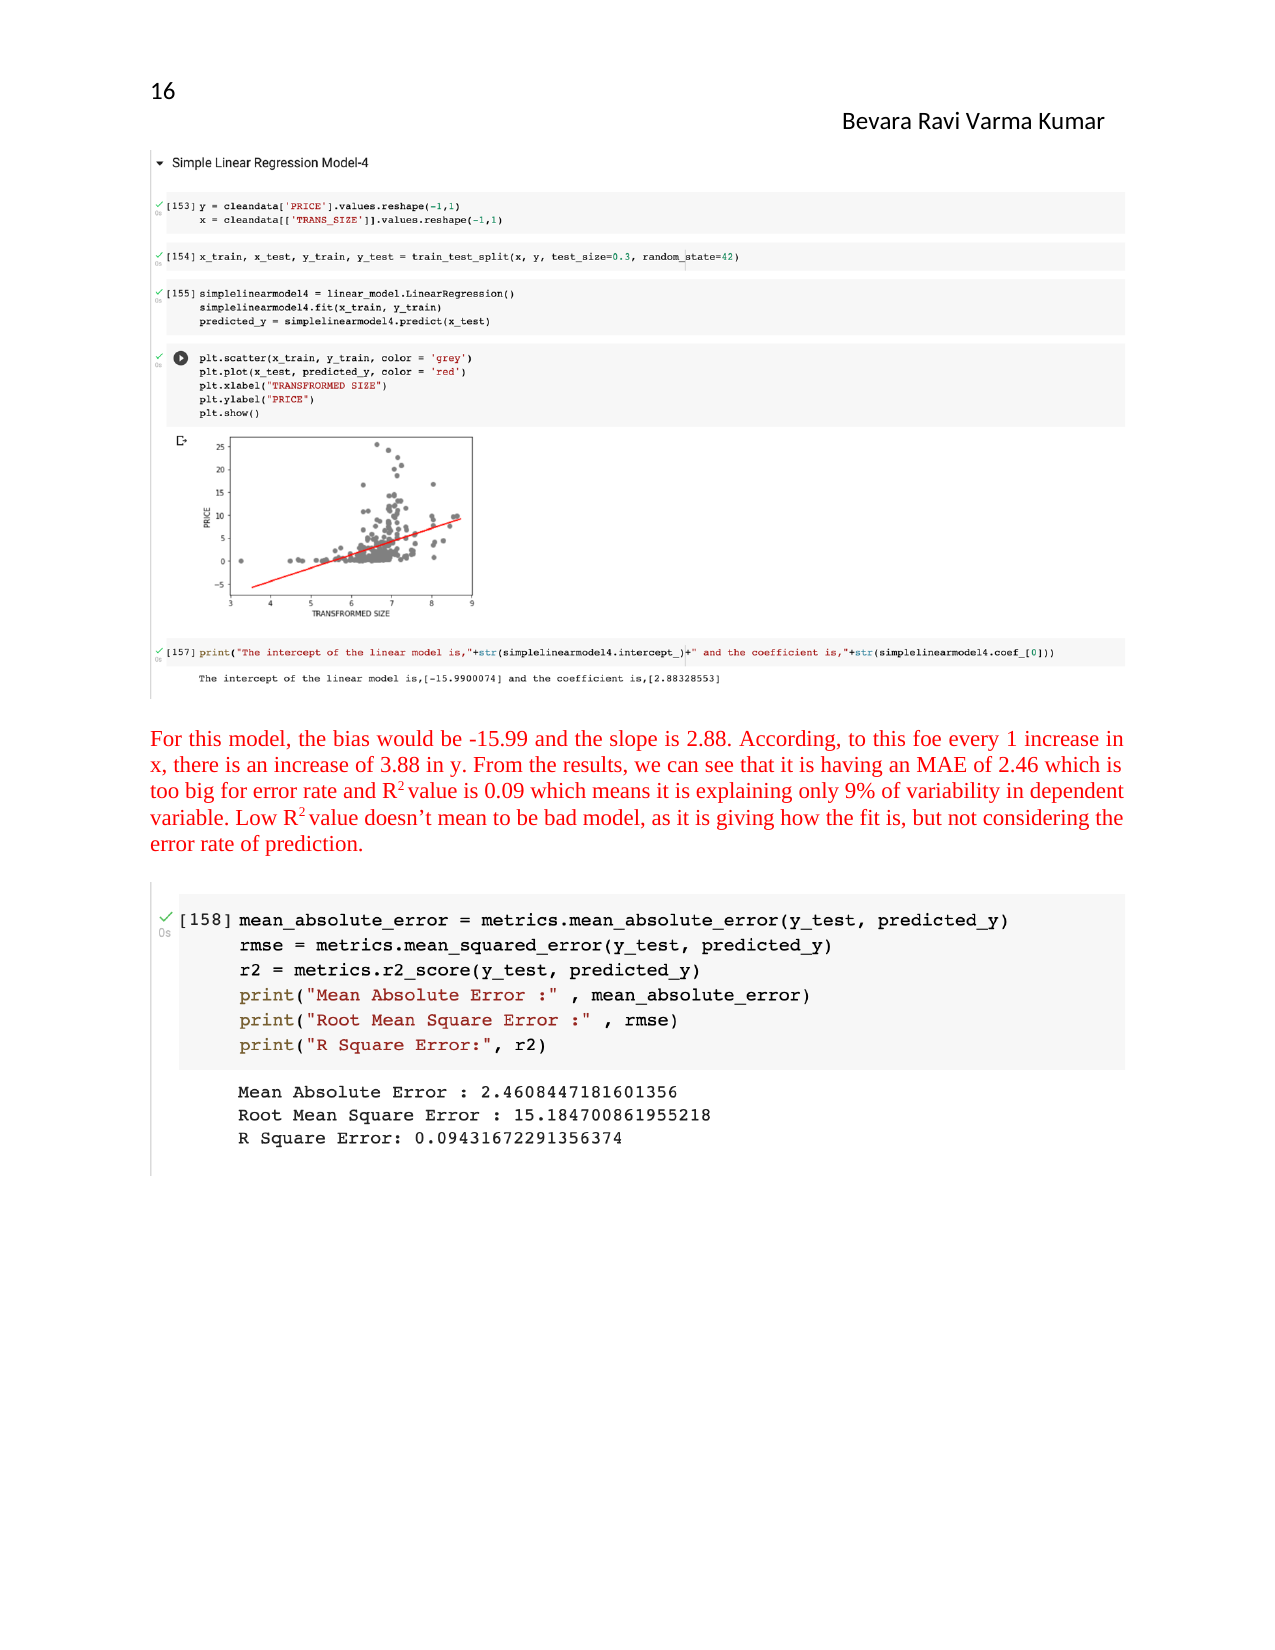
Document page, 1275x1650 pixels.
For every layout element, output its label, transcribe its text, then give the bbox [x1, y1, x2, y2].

picture [150, 882, 1125, 1176]
text For this model, the bias would be -15.99 and the slope is 2.88. According, to this foe every 1 increase in x, there is an increase of 3.88 in y. From the results, we can see that it is having an MAE of 2.46 which is too big for error rate and R2 value is 0.09 which means it is explaining only 9% of variability in dependent variable. Low R2 value doesn’t mean to be bad model, as it is giving how the fit is, but not considering the error rate of prediction. [150, 725, 1125, 857]
picture [150, 150, 1125, 699]
